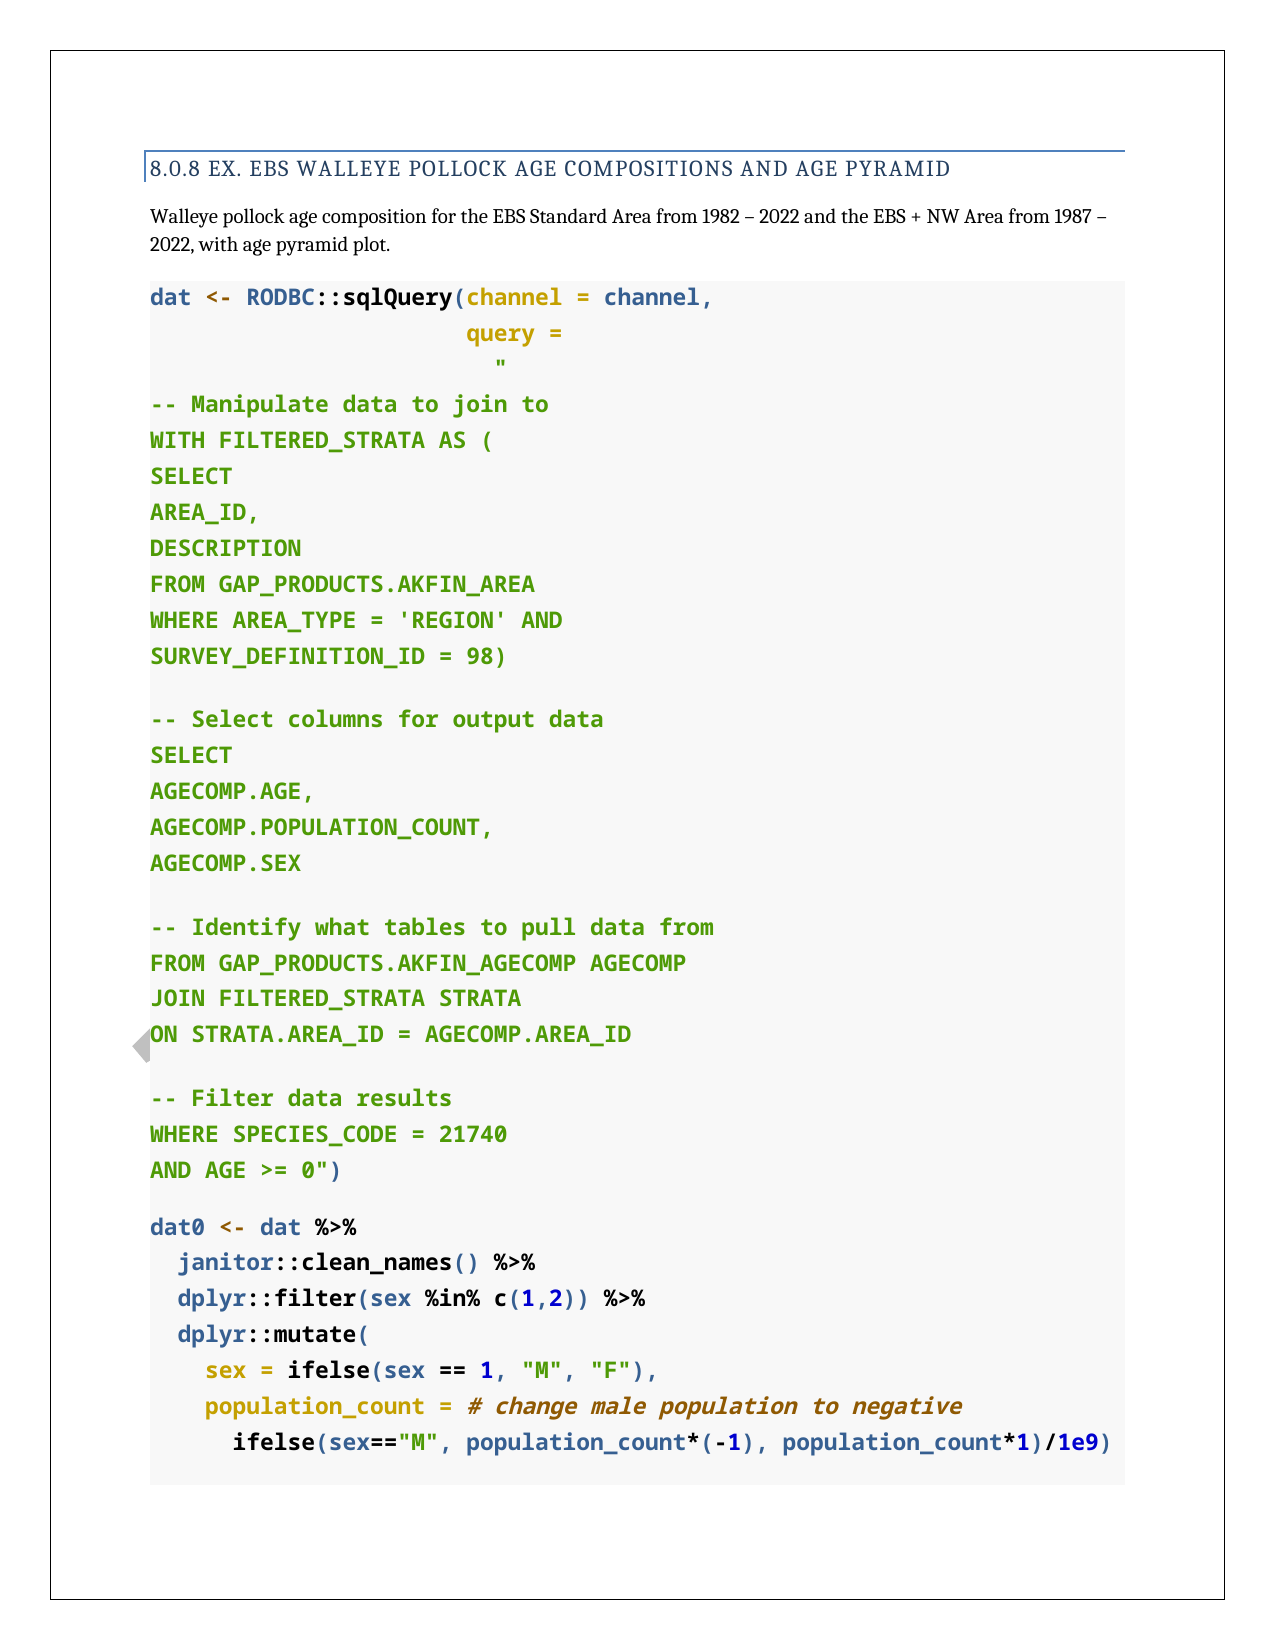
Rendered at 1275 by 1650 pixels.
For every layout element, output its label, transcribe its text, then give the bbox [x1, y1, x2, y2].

subtitle 8.0.8 Ex. EBS Walleye Pollock Age Compositions and Age Pyramid [146, 152, 1125, 182]
text Walleye pollock age composition for the EBS Standard Area from 1982 – 2022 and the EBS + NW Area from 1987 – 2022, with age pyramid plot. [150, 205, 1125, 256]
text dat <- RODBC::sqlQuery(channel = channel, query = " -- Manipulate data to join to WITH FILTERED_STRATA AS ( SELECT AREA_ID, DESCRIPTION FROM GAP_PRODUCTS.AKFIN_AREA WHERE AREA_TYPE = 'REGION' AND SURVEY_DEFINITION_ID = 98) -- Select columns for output data SELECT AGECOMP.AGE, AGECOMP.POPULATION_COUNT, AGECOMP.SEX -- Identify what tables to pull data from FROM GAP_PRODUCTS.AKFIN_AGECOMP AGECOMP JOIN FILTERED_STRATA STRATA ON STRATA.AREA_ID = AGECOMP.AREA_ID -- Filter data results WHERE SPECIES_CODE = 21740 AND AGE >= 0") [150, 281, 1125, 1185]
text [150, 1210, 1125, 1485]
